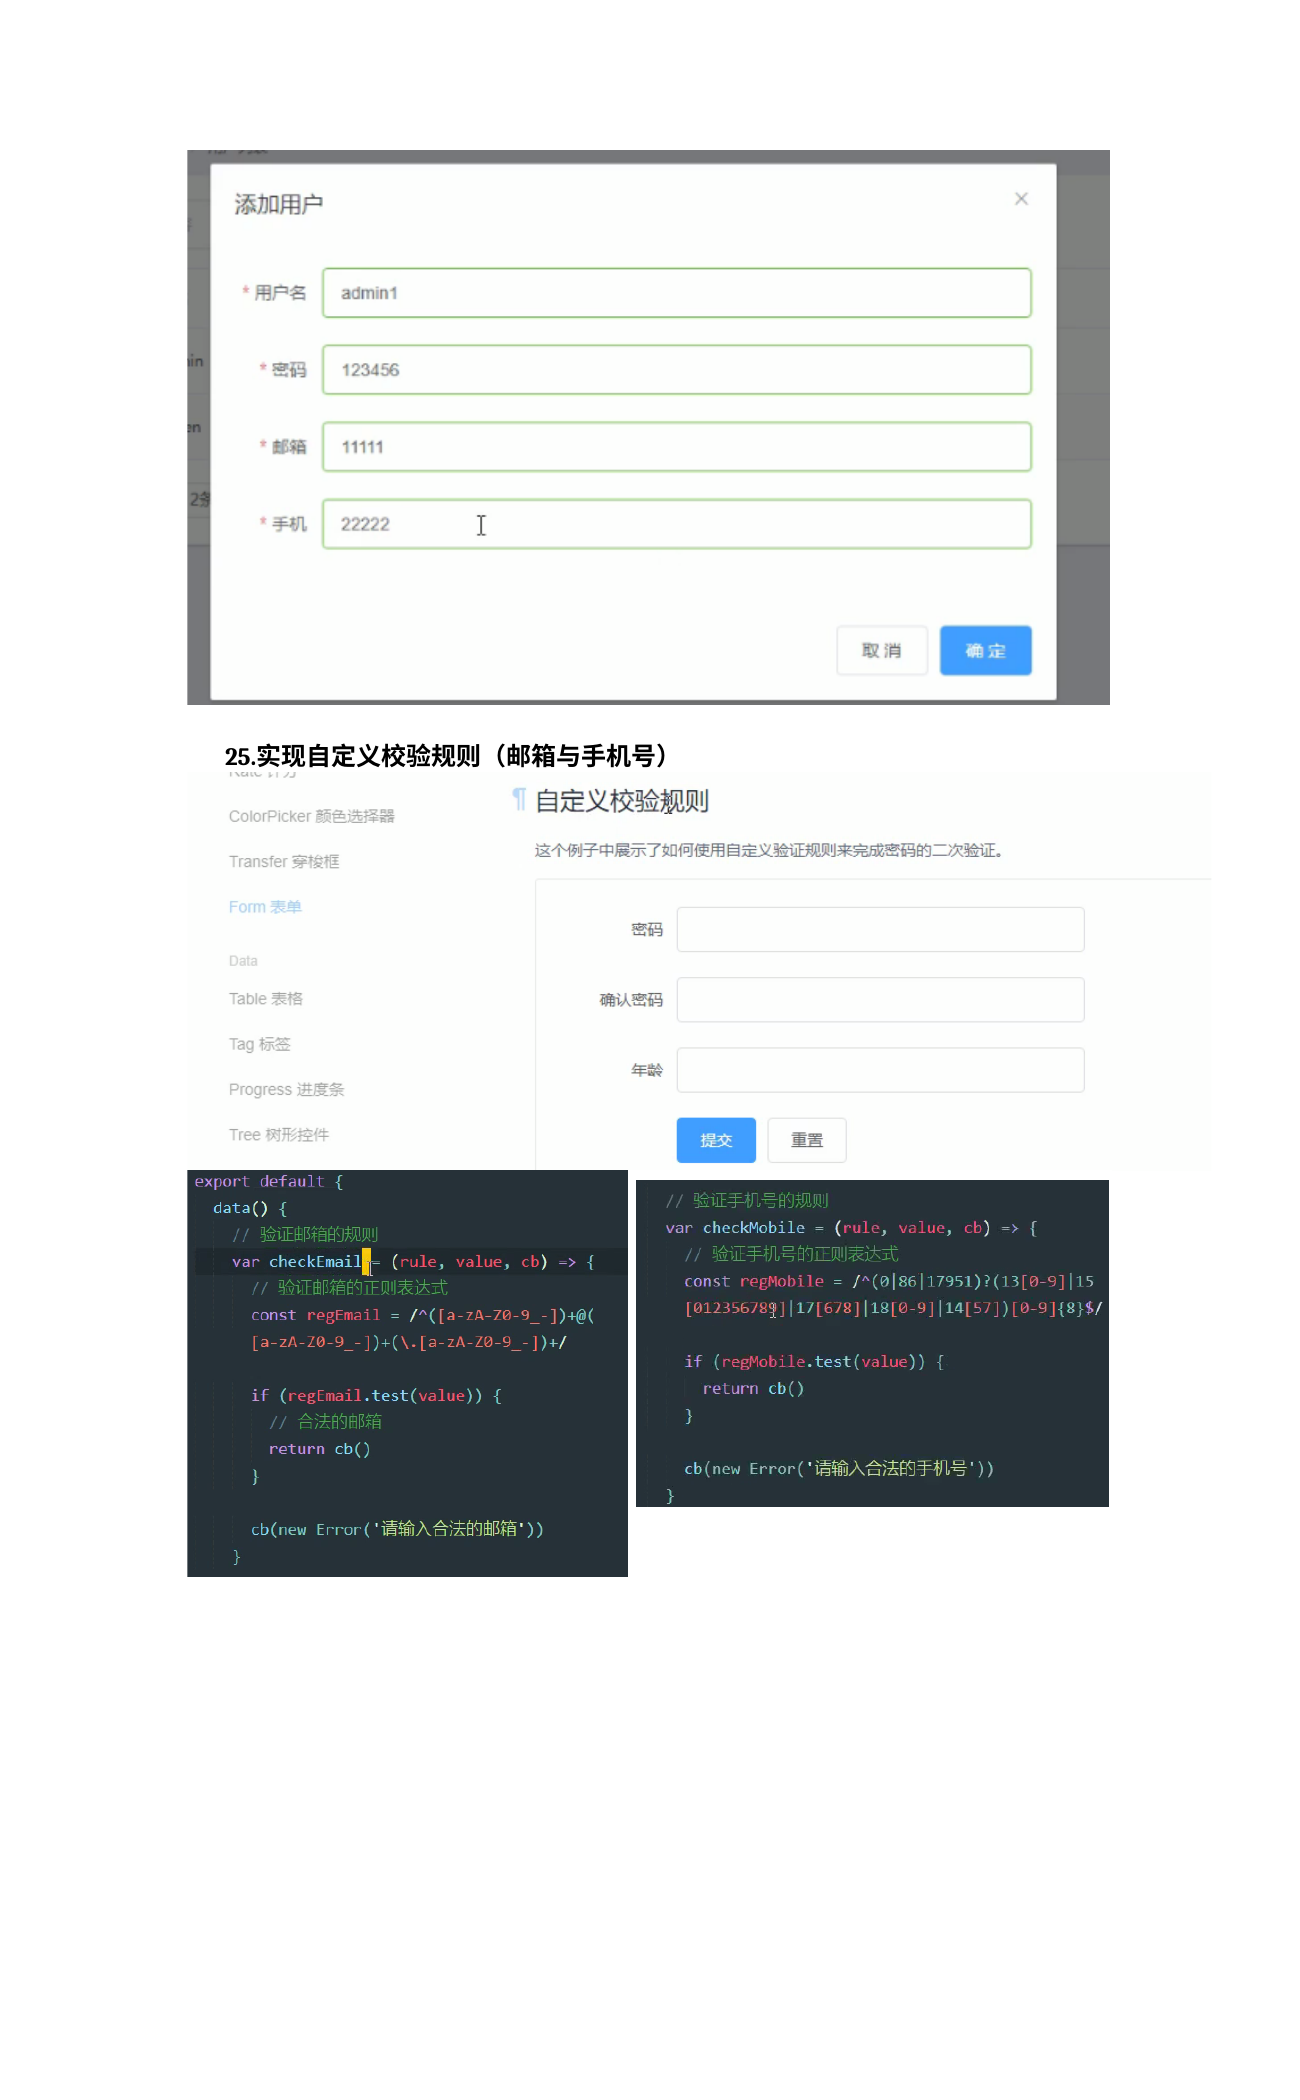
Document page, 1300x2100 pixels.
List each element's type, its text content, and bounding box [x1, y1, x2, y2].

subtitle 25.实现自定义校验规则（邮箱与手机号） [187, 736, 1112, 772]
picture [187, 772, 1212, 1577]
picture [187, 150, 1110, 705]
